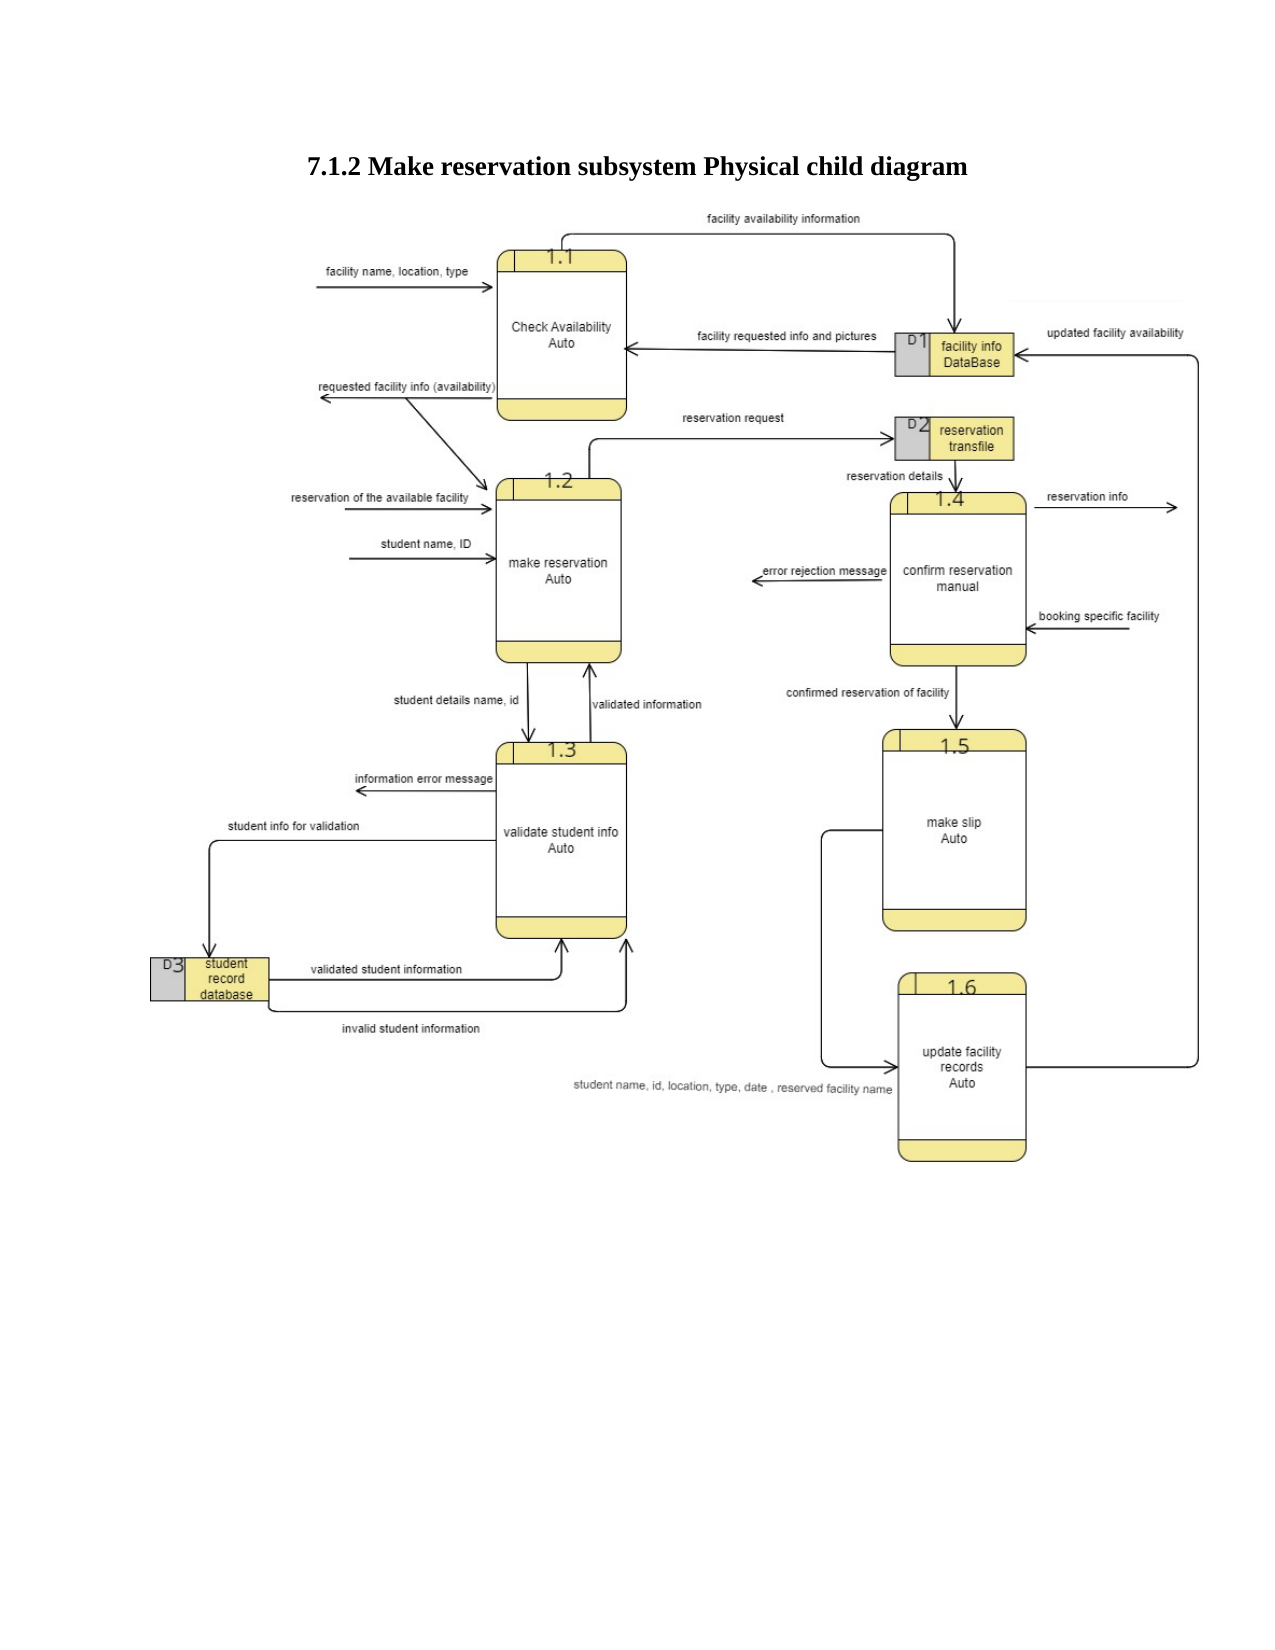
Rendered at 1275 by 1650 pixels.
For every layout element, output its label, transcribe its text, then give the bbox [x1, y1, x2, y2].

picture [150, 212, 1214, 1163]
text 7.1.2 Make reservation subsystem Physical child diagram [150, 150, 1125, 181]
